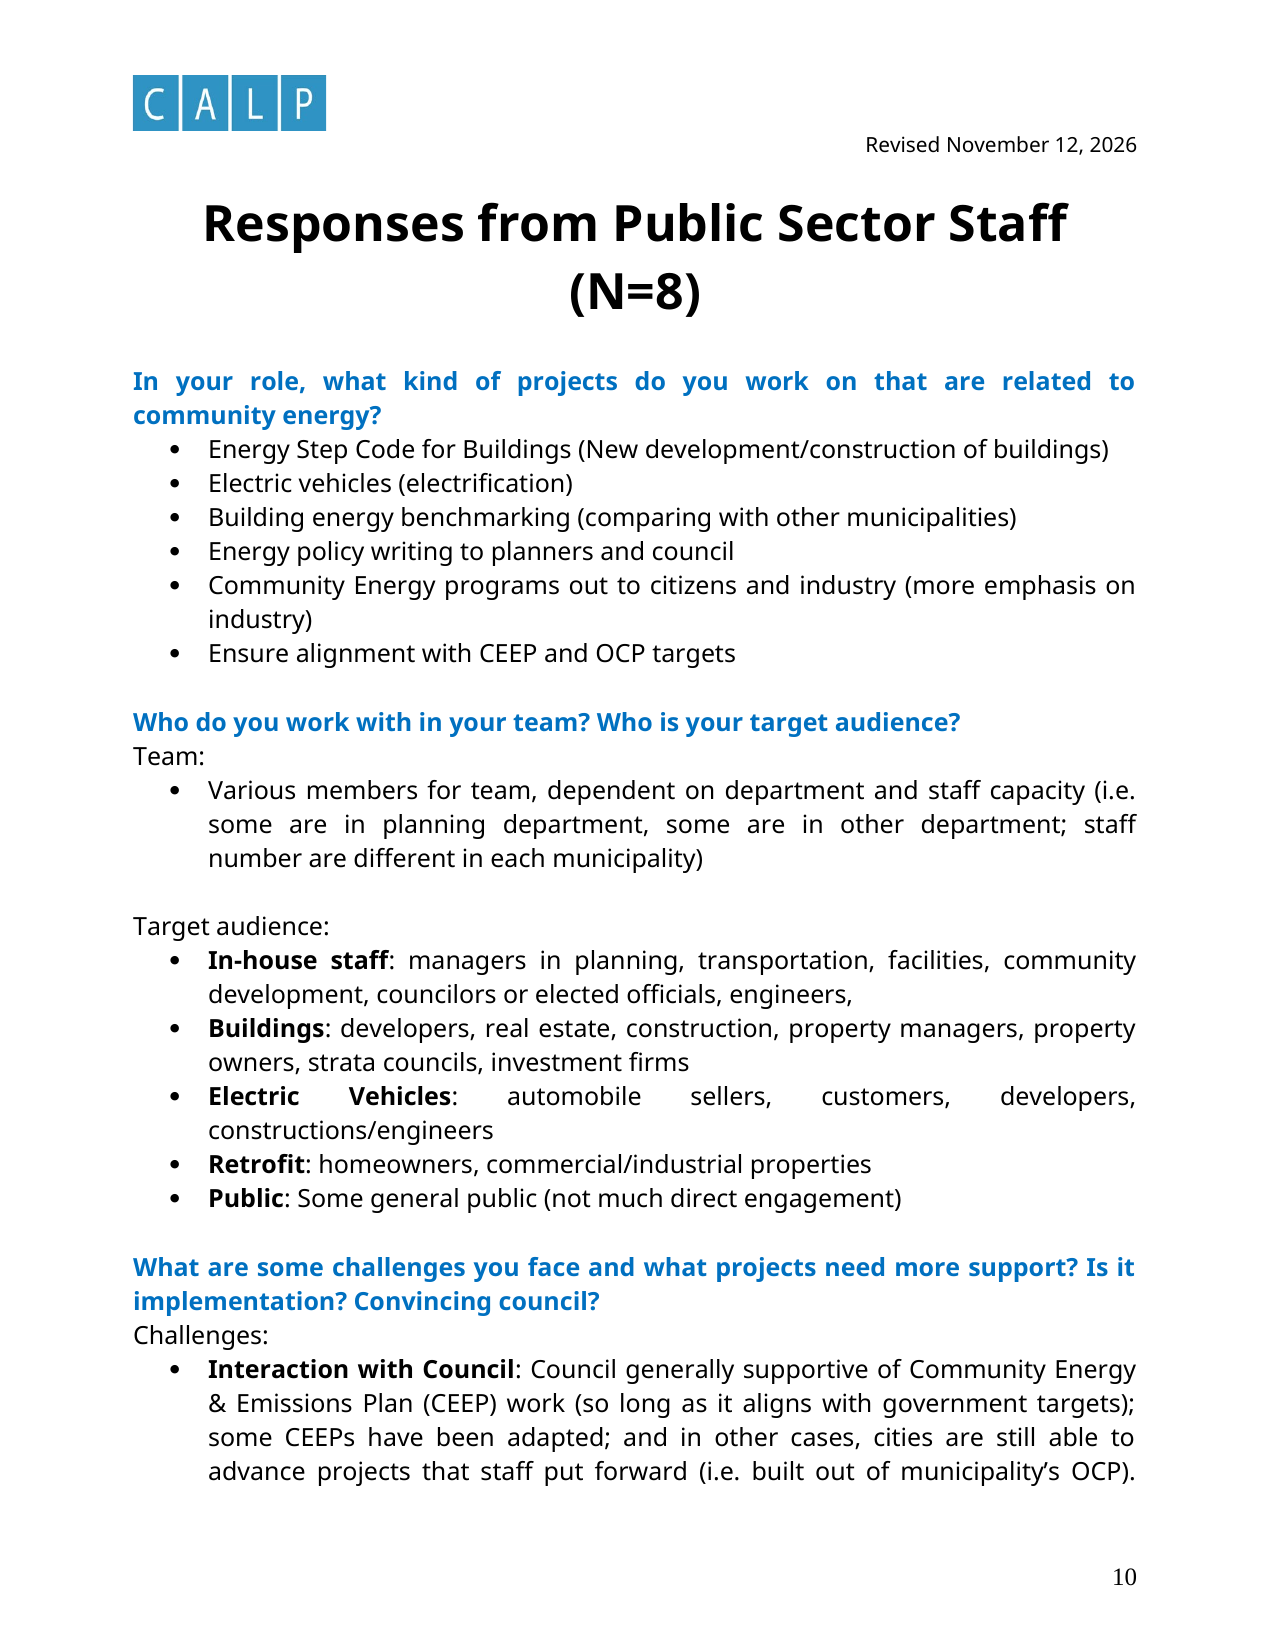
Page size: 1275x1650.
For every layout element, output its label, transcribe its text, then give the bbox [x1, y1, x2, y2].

list Ensure alignment with CEEP and OCP targets [170, 636, 1137, 670]
list In-house staff: managers in planning, transportation, facilities, community development, councilors or elected officials, engineers, [170, 943, 1137, 1011]
list Buildings: developers, real estate, construction, property managers, property owners, strata councils, investment firms [170, 1011, 1137, 1079]
list Various members for team, dependent on department and staff capacity (i.e. some are in planning department, some are in other department; staff number are different in each municipality) [170, 772, 1137, 874]
list Building energy benchmarking (comparing with other municipalities) [170, 500, 1137, 534]
text Who do you work with in your team? Who is your target audience? [133, 704, 1137, 738]
text Team: [133, 738, 1137, 772]
picture [132, 75, 327, 131]
text Target audience: [133, 909, 1137, 943]
list Community Energy programs out to citizens and industry (more emphasis on industry) [170, 568, 1137, 636]
list Retrofit: homeowners, commercial/industrial properties [170, 1147, 1137, 1181]
text In your role, what kind of projects do you work on that are related to community energy? [133, 364, 1137, 432]
text Responses from Public Sector Staff (N=8) [133, 188, 1137, 324]
text Challenges: [133, 1317, 1137, 1351]
list Energy Step Code for Buildings (New development/construction of buildings) [170, 432, 1137, 466]
list Public: Some general public (not much direct engagement) [170, 1181, 1137, 1215]
text What are some challenges you face and what projects need more support? Is it implementation? Convincing council? [133, 1249, 1137, 1317]
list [170, 1351, 1137, 1488]
list Energy policy writing to planners and council [170, 534, 1137, 568]
list Electric Vehicles: automobile sellers, customers, developers, constructions/engineers [170, 1079, 1137, 1147]
list Electric vehicles (electrification) [170, 466, 1137, 500]
